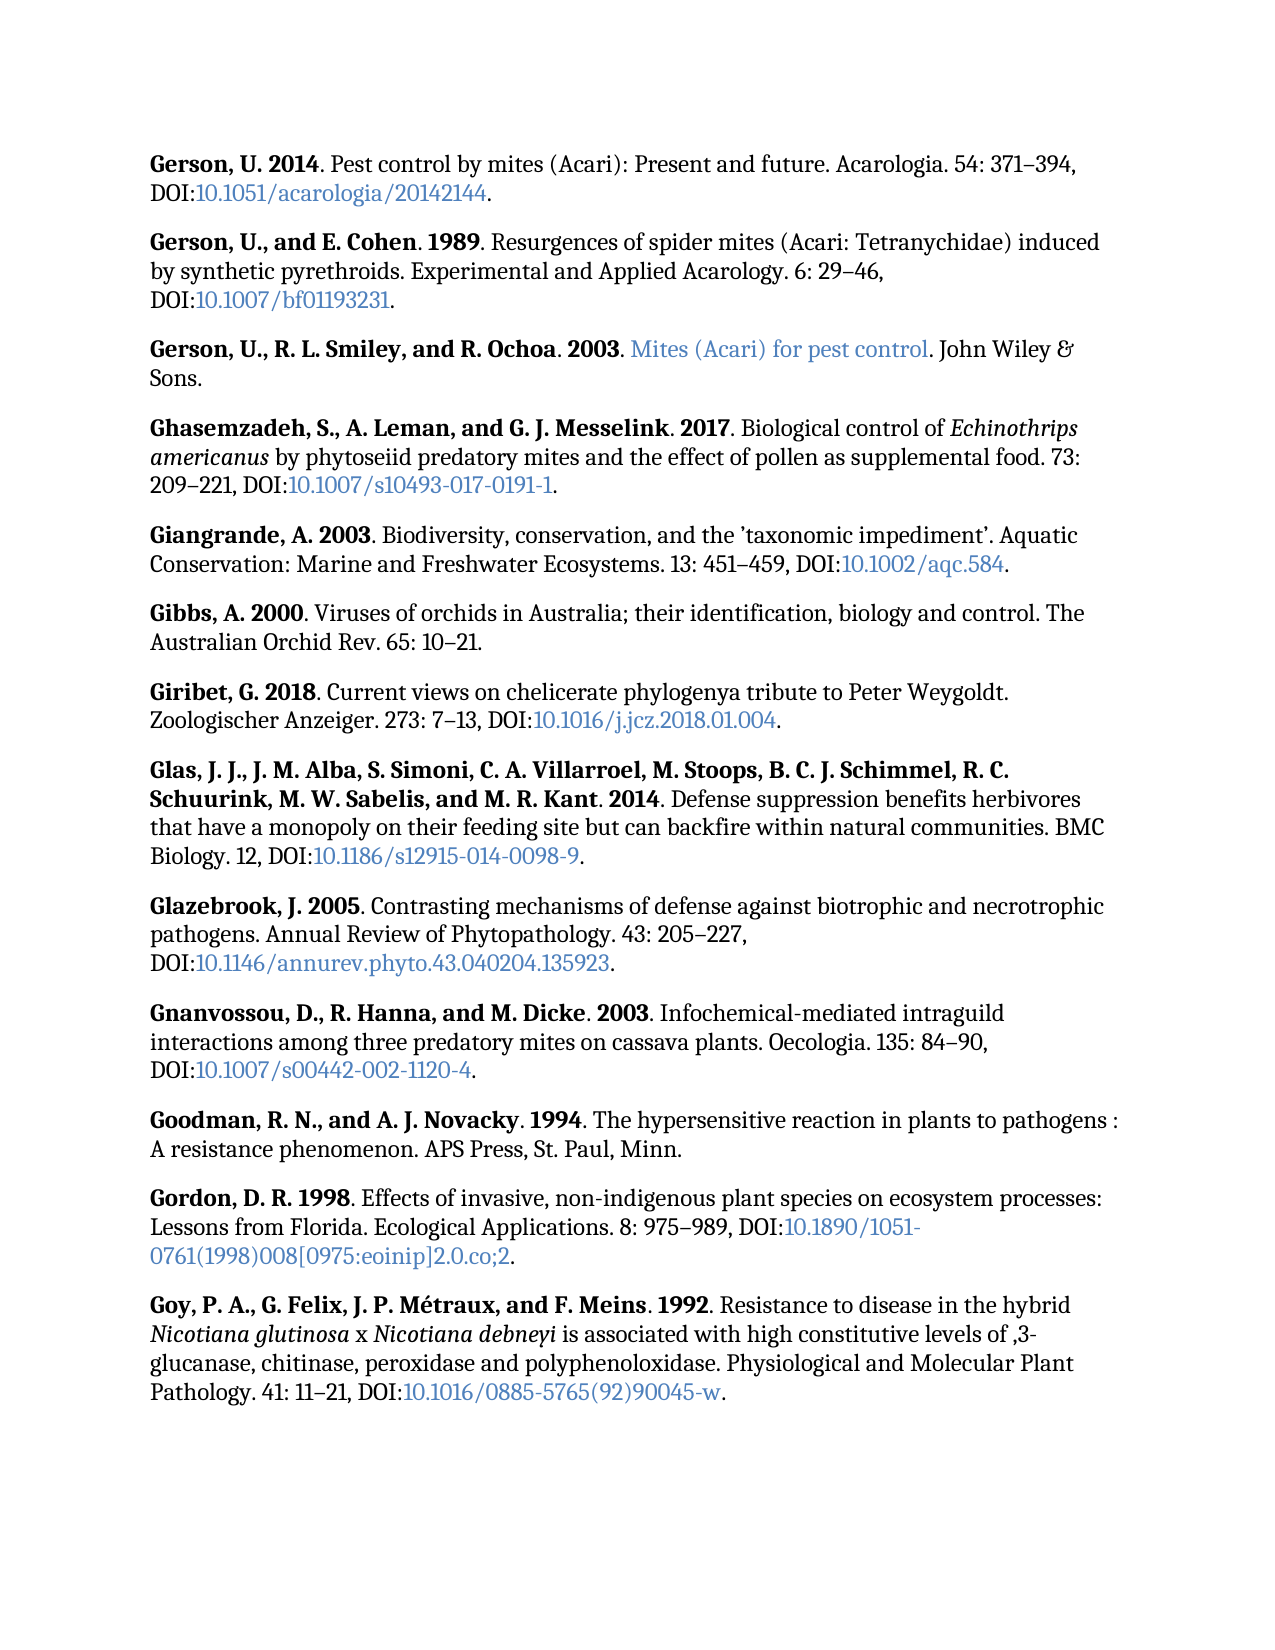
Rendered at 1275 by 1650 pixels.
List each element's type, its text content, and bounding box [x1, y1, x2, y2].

text Gerson, U., R. L. Smiley, and R. Ochoa. 2003. Mites (Acari) for pest control. John Wiley & Sons. [150, 335, 1125, 393]
text Gordon, D. R. 1998. Effects of invasive, non-indigenous plant species on ecosystem processes: Lessons from Florida. Ecological Applications. 8: 975–989, DOI:10.1890/1051-0761(1998)008[0975:eoinip]2.0.co;2. [150, 1184, 1125, 1270]
text Giangrande, A. 2003. Biodiversity, conservation, and the ’taxonomic impediment’. Aquatic Conservation: Marine and Freshwater Ecosystems. 13: 451–459, DOI:10.1002/aqc.584. [150, 521, 1125, 578]
text Glazebrook, J. 2005. Contrasting mechanisms of defense against biotrophic and necrotrophic pathogens. Annual Review of Phytopathology. 43: 205–227, DOI:10.1146/annurev.phyto.43.040204.135923. [150, 892, 1125, 978]
text Ghasemzadeh, S., A. Leman, and G. J. Messelink. 2017. Biological control of Echinothrips americanus by phytoseiid predatory mites and the effect of pollen as supplemental food. 73: 209–221, DOI:10.1007/s10493-017-0191-1. [150, 414, 1125, 500]
text Gerson, U., and E. Cohen. 1989. Resurgences of spider mites (Acari: Tetranychidae) induced by synthetic pyrethroids. Experimental and Applied Acarology. 6: 29–46, DOI:10.1007/bf01193231. [150, 228, 1125, 314]
text Giribet, G. 2018. Current views on chelicerate phylogenya tribute to Peter Weygoldt. Zoologischer Anzeiger. 273: 7–13, DOI:10.1016/j.jcz.2018.01.004. [150, 677, 1125, 735]
text Gnanvossou, D., R. Hanna, and M. Dicke. 2003. Infochemical-mediated intraguild interactions among three predatory mites on cassava plants. Oecologia. 135: 84–90, DOI:10.1007/s00442-002-1120-4. [150, 999, 1125, 1085]
text Goodman, R. N., and A. J. Novacky. 1994. The hypersensitive reaction in plants to pathogens : A resistance phenomenon. APS Press, St. Paul, Minn. [150, 1106, 1125, 1163]
text Glas, J. J., J. M. Alba, S. Simoni, C. A. Villarroel, M. Stoops, B. C. J. Schimmel, R. C. Schuurink, M. W. Sabelis, and M. R. Kant. 2014. Defense suppression benefits herbivores that have a monopoly on their feeding site but can backfire within natural communities. BMC Biology. 12, DOI:10.1186/s12915-014-0098-9. [150, 756, 1125, 871]
text Gerson, U. 2014. Pest control by mites (Acari): Present and future. Acarologia. 54: 371–394, DOI:10.1051/acarologia/20142144. [150, 150, 1125, 207]
text Gibbs, A. 2000. Viruses of orchids in Australia; their identification, biology and control. The Australian Orchid Rev. 65: 10–21. [150, 599, 1125, 657]
text Goy, P. A., G. Felix, J. P. Métraux, and F. Meins. 1992. Resistance to disease in the hybrid Nicotiana glutinosa x Nicotiana debneyi is associated with high constitutive levels of ,3-glucanase, chitinase, peroxidase and polyphenoloxidase. Physiological and Molecular Plant Pathology. 41: 11–21, DOI:10.1016/0885-5765(92)90045-w. [150, 1291, 1125, 1406]
